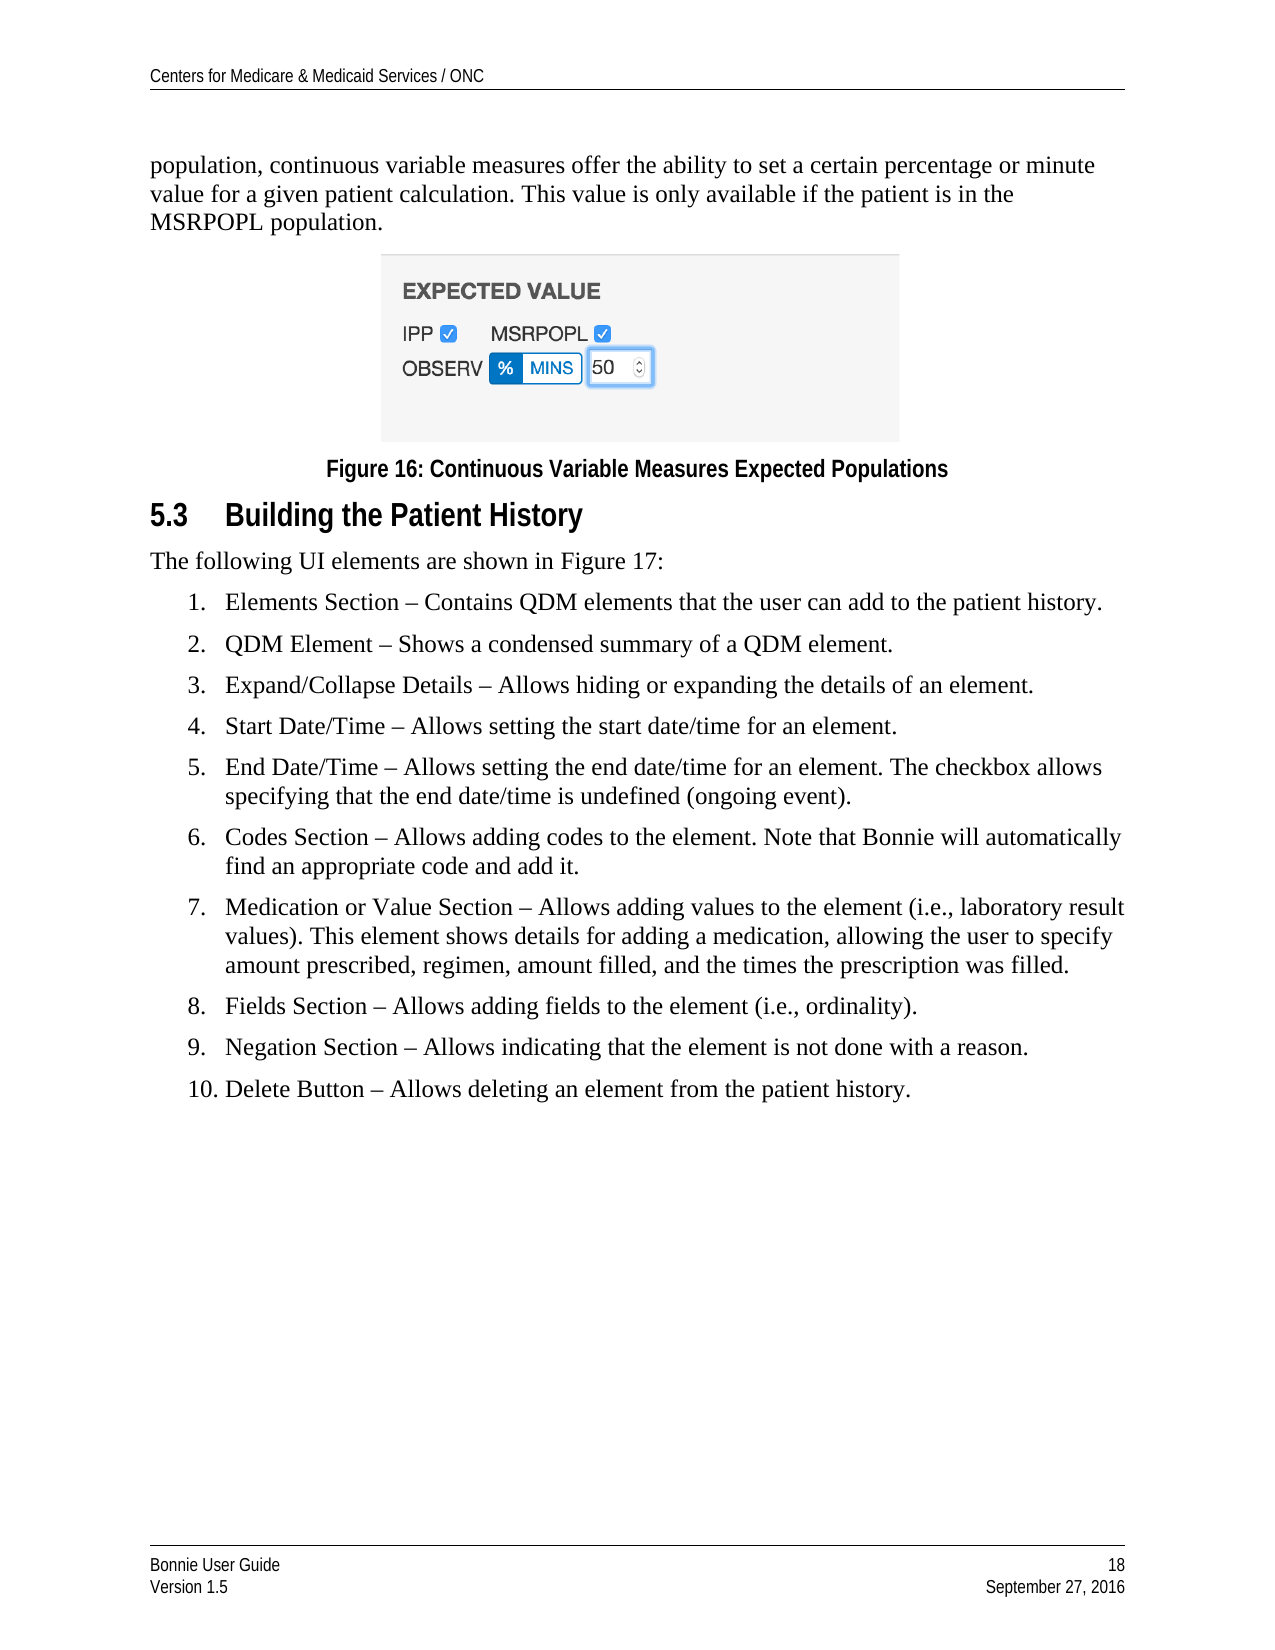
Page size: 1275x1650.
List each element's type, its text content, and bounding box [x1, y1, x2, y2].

list End Date/Time – Allows setting the end date/time for an element. The checkbox allows specifying that the end date/time is undefined (ongoing event). [187, 752, 1125, 810]
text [150, 150, 1125, 236]
list QDM Element – Shows a condensed summary of a QDM element. [187, 629, 1125, 657]
picture [363, 248, 912, 442]
subtitle Building the Patient History [150, 496, 1125, 534]
list Start Date/Time – Allows setting the start date/time for an element. [187, 711, 1125, 740]
list Delete Button – Allows deleting an element from the patient history. [187, 1074, 1125, 1102]
list Elements Section – Contains QDM elements that the user can add to the patient history. [187, 587, 1125, 616]
list Medication or Value Section – Allows adding values to the element (i.e., laboratory result values). This element shows details for adding a medication, allowing the user to specify amount prescribed, regimen, amount filled, and the times the prescription was filled. [187, 892, 1125, 979]
list Codes Section – Allows adding codes to the element. Note that Bonnie will automatically find an appropriate code and add it. [187, 822, 1125, 880]
list Fields Section – Allows adding fields to the element (i.e., ordinality). [187, 991, 1125, 1020]
list Expand/Collapse Details – Allows hiding or expanding the details of an element. [187, 670, 1125, 699]
list Negation Section – Allows indicating that the element is not done with a reason. [187, 1032, 1125, 1061]
